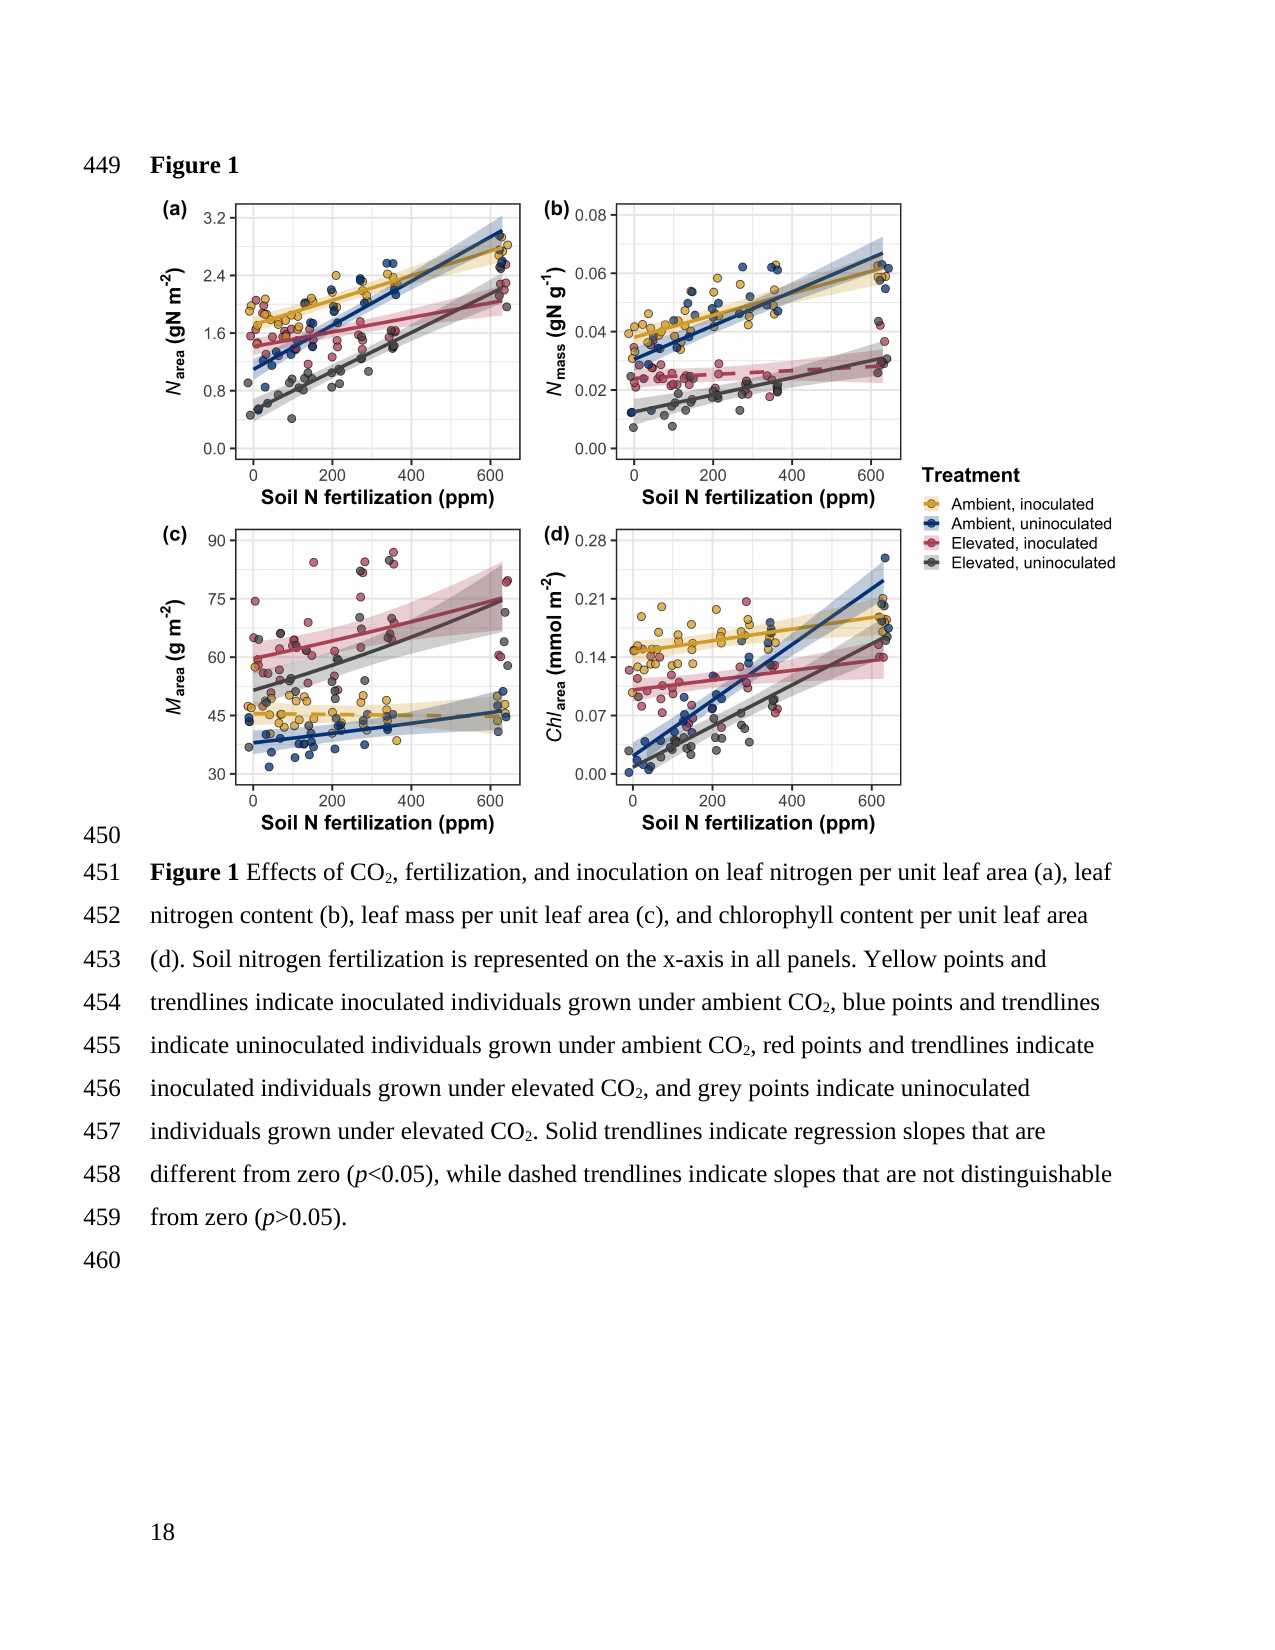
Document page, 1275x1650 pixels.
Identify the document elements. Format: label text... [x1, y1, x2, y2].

text Figure 1 [150, 150, 1125, 179]
picture [150, 193, 1125, 844]
text Figure 1 Effects of CO2, fertilization, and inoculation on leaf nitrogen per unit leaf area (a), leaf nitrogen content (b), leaf mass per unit leaf area (c), and chlorophyll content per unit leaf area (d). Soil nitrogen fertilization is represented on the x-axis in all panels. Yellow points and trendlines indicate inoculated individuals grown under ambient CO2, blue points and trendlines indicate uninoculated individuals grown under ambient CO2, red points and trendlines indicate inoculated individuals grown under elevated CO2, and grey points indicate uninoculated individuals grown under elevated CO2. Solid trendlines indicate regression slopes that are different from zero (p<0.05), while dashed trendlines indicate slopes that are not distinguishable from zero (p>0.05). [150, 857, 1125, 1231]
